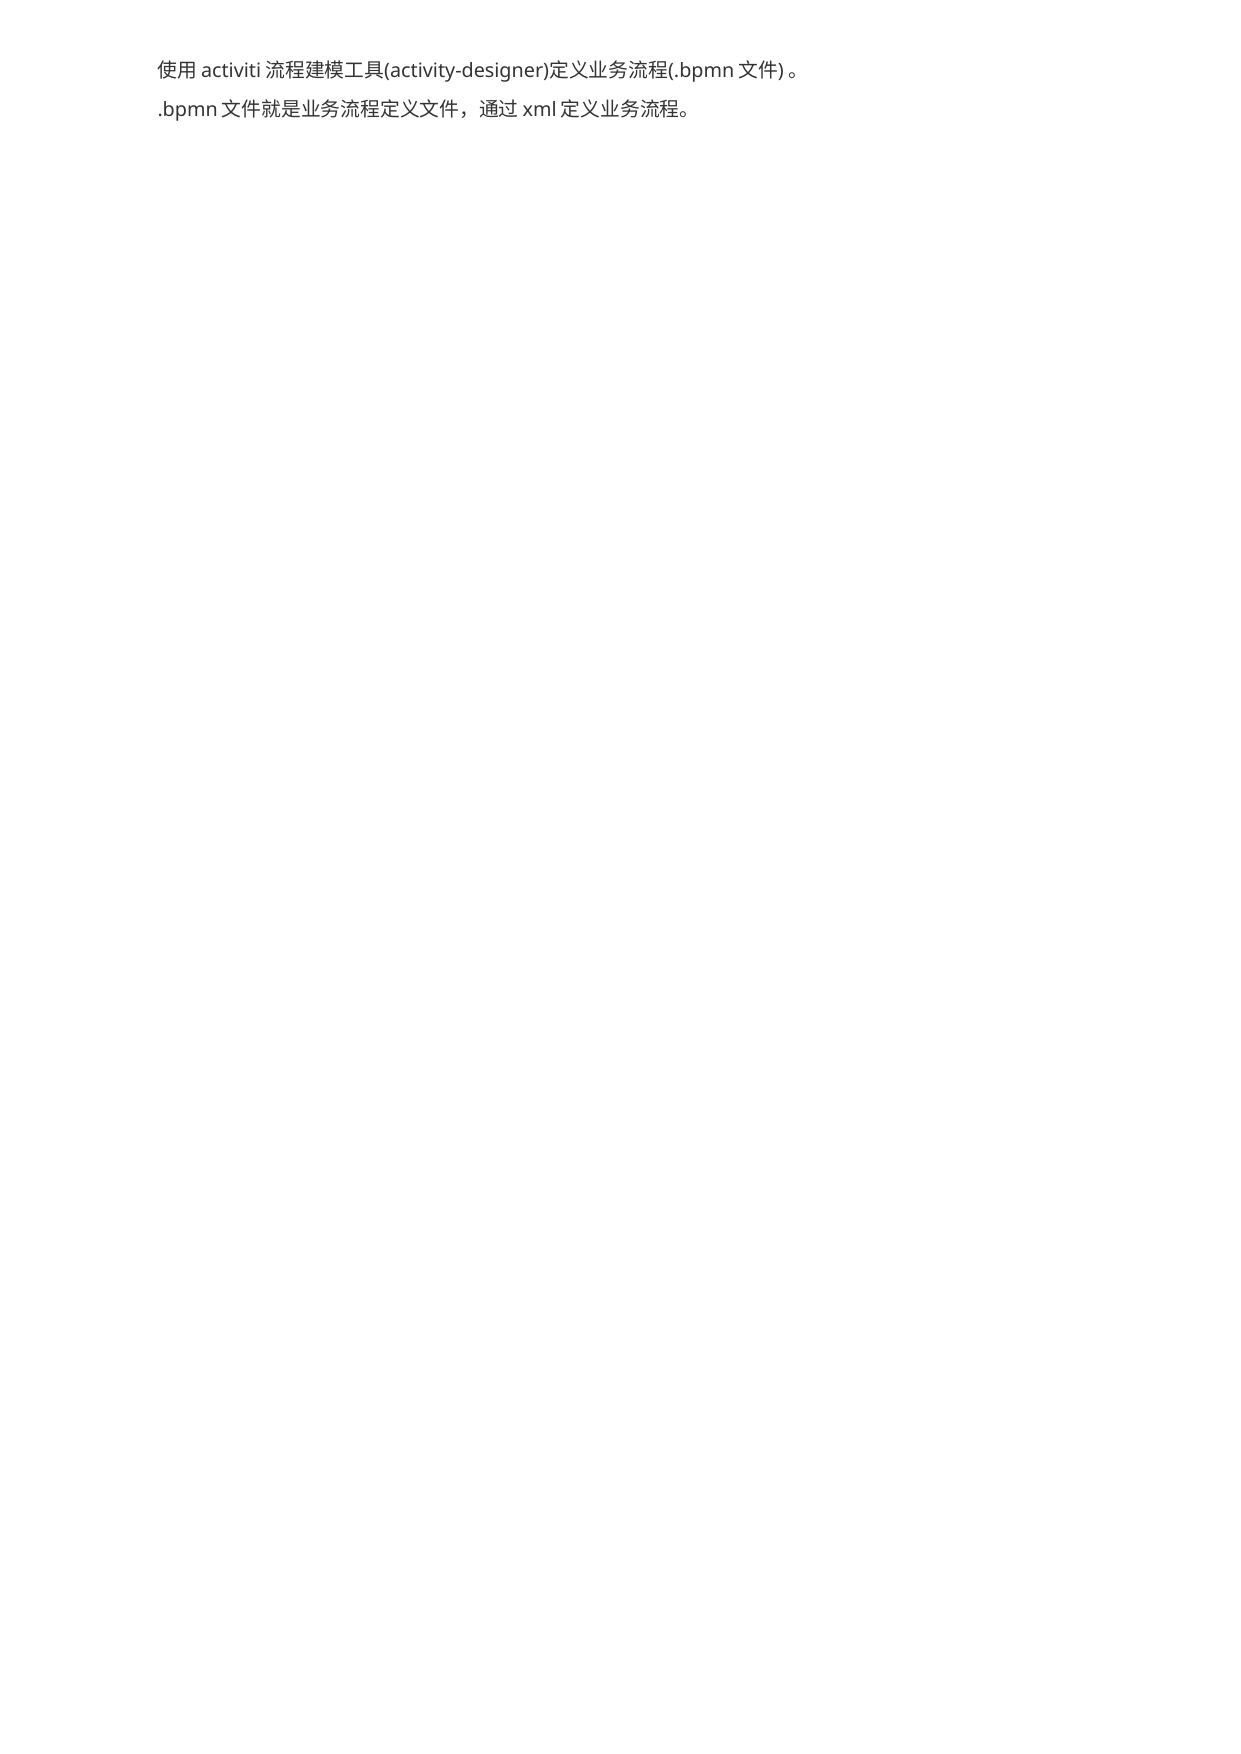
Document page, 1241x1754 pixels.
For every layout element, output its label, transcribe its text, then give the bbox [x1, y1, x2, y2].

text 使用activiti流程建模工具(activity-designer)定义业务流程(.bpmn文件) 。 [157, 54, 1096, 83]
text .bpmn文件就是业务流程定义文件，通过xml定义业务流程。 [157, 93, 1096, 122]
